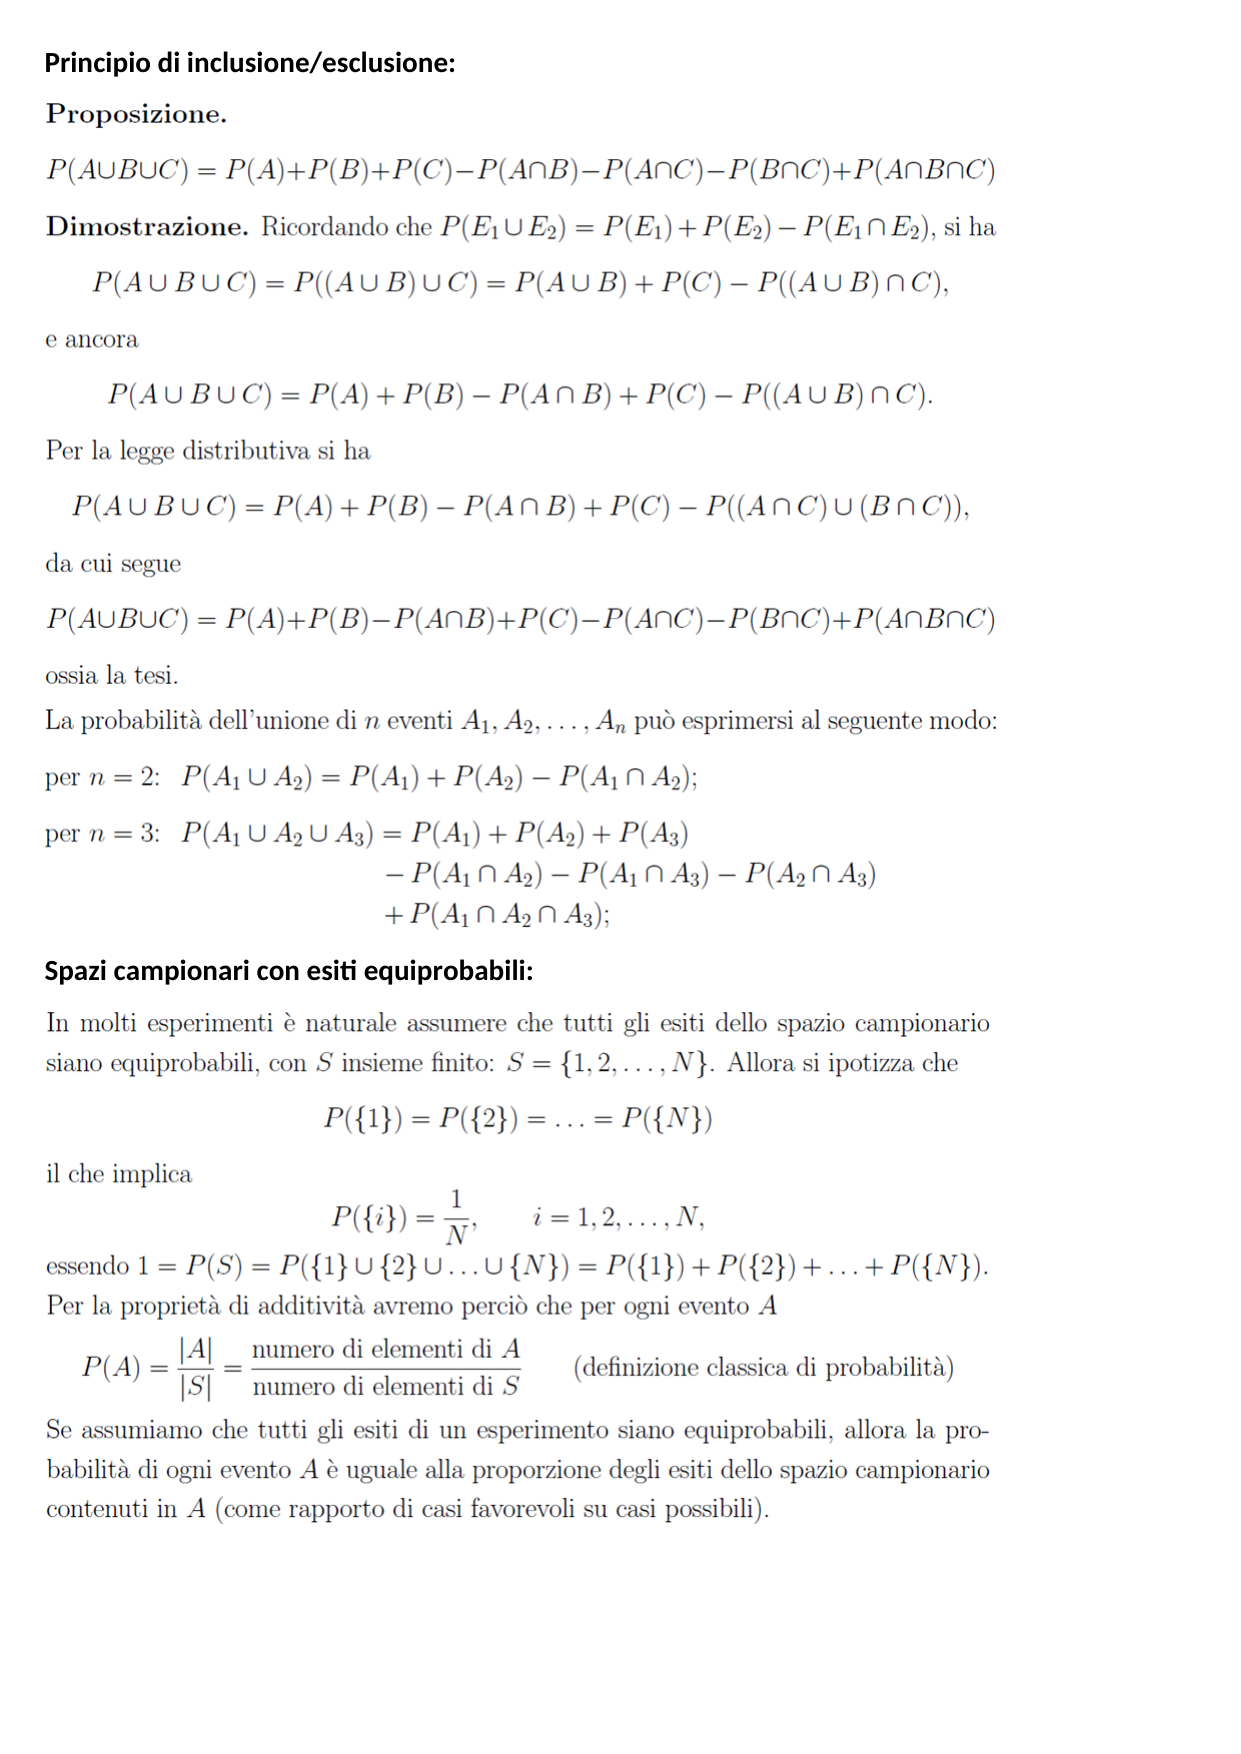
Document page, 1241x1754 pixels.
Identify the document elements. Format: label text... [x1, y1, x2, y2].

picture [44, 99, 999, 688]
picture [44, 1007, 993, 1524]
text Spazi campionari con esiti equiprobabili: [44, 952, 1196, 988]
picture [44, 706, 999, 934]
text Principio di inclusione/esclusione: [44, 44, 1196, 80]
